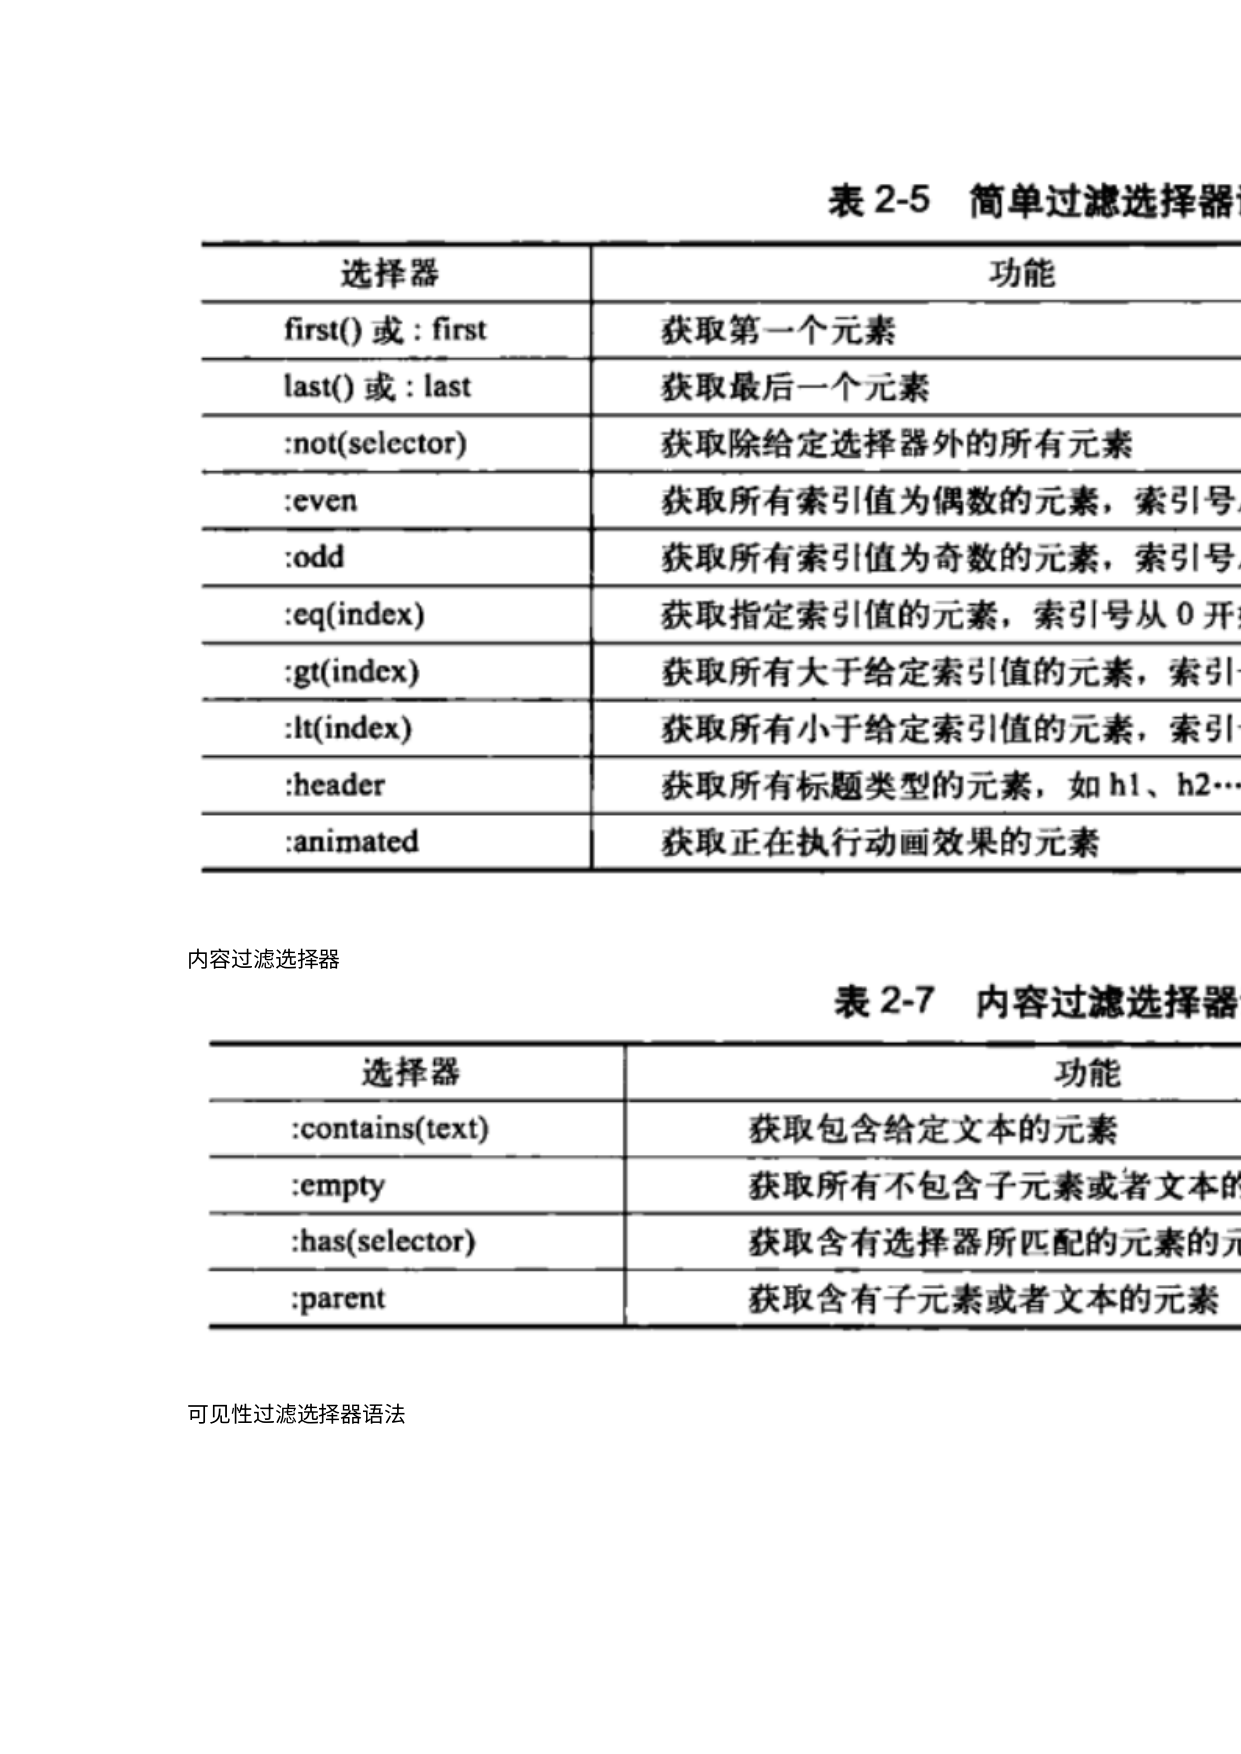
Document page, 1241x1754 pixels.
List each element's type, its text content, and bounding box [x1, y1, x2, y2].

text 可见性过滤选择器语法 [187, 1397, 1053, 1429]
picture [187, 162, 1241, 883]
picture [187, 974, 1241, 1345]
text 内容过滤选择器 [187, 942, 1053, 974]
